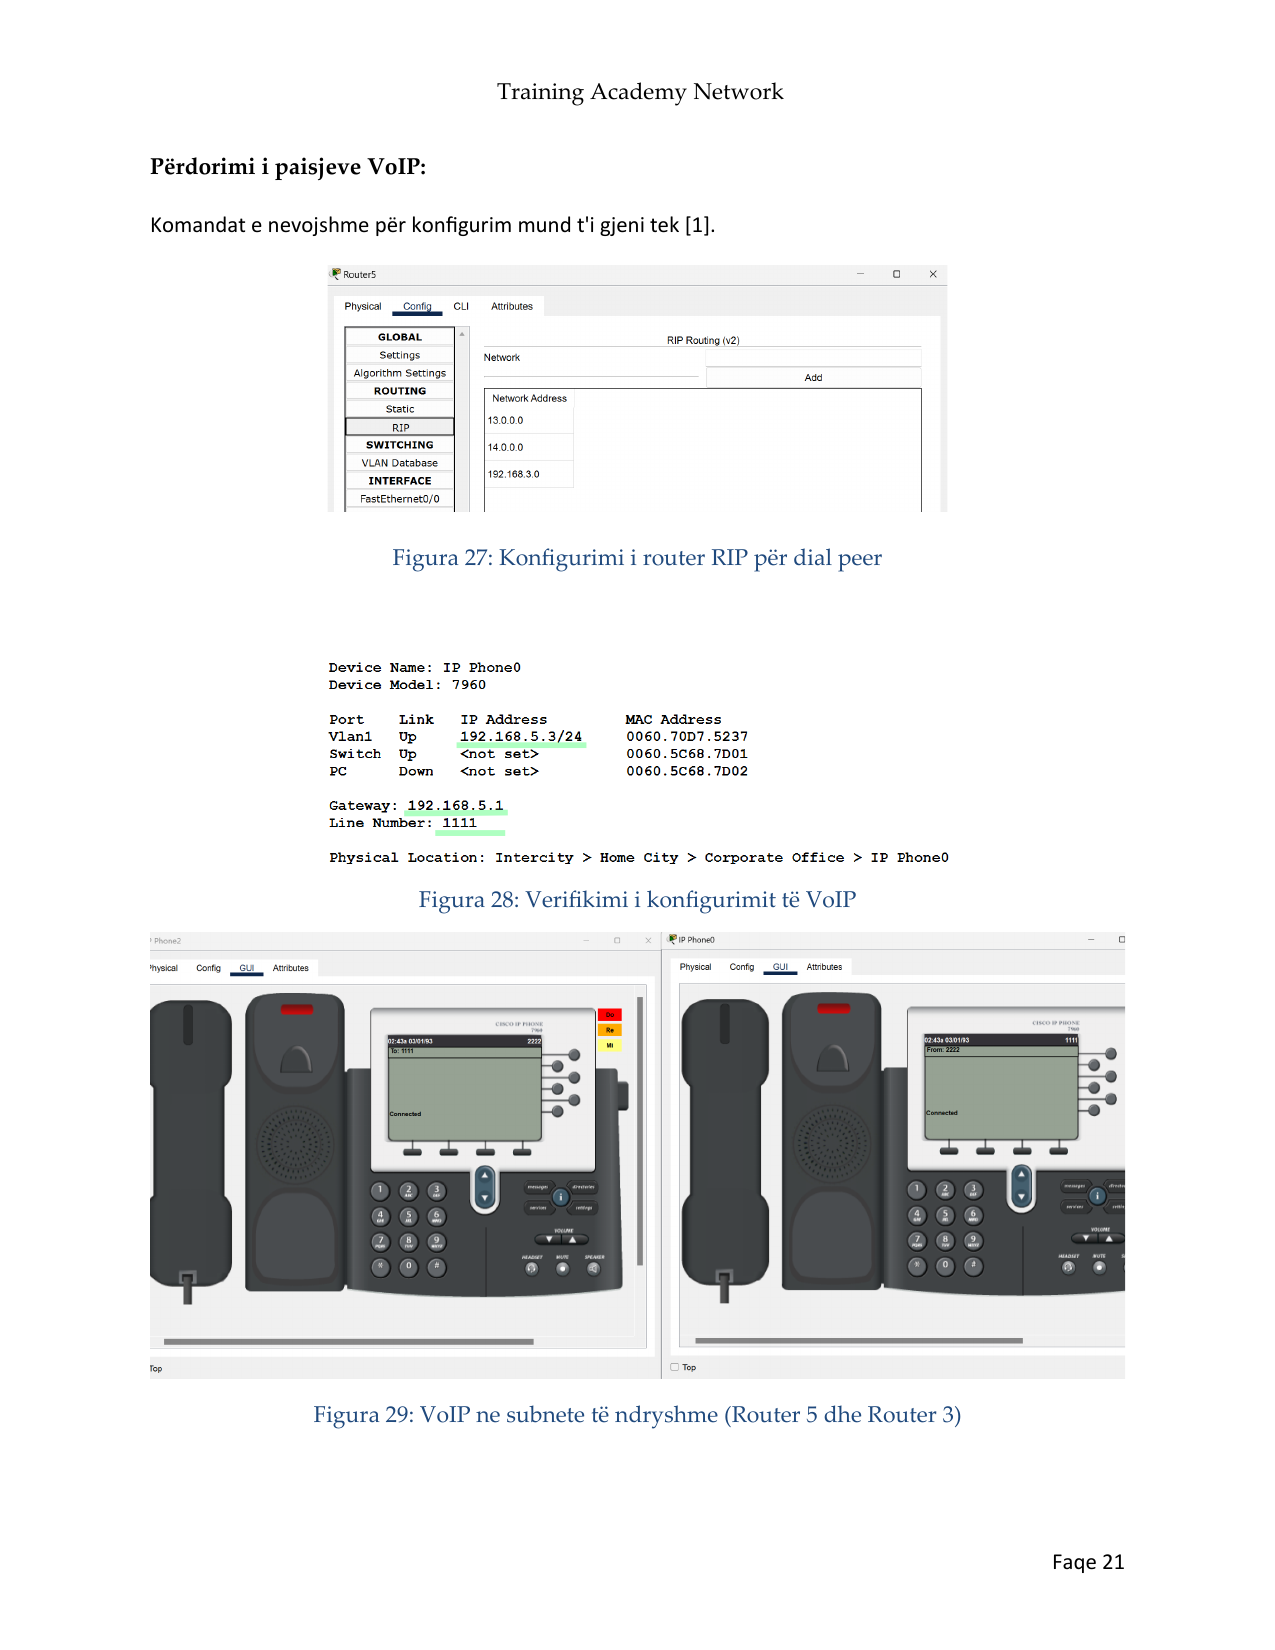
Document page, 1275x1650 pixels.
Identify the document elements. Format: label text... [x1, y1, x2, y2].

picture [323, 660, 952, 864]
text Figura 27: Konfigurimi i router RIP për dial peer [150, 541, 1125, 572]
picture [150, 932, 1125, 1379]
picture [327, 265, 948, 512]
text Përdorimi i paisjeve VoIP: [150, 150, 1125, 181]
text Komandat e nevojshme për konfigurim mund t'i gjeni tek [1]. [150, 211, 1125, 238]
text Figura 29: VoIP ne subnete të ndryshme (Router 5 dhe Router 3) [150, 1398, 1125, 1428]
text Figura 28: Verifikimi i konfigurimit të VoIP [150, 883, 1125, 914]
